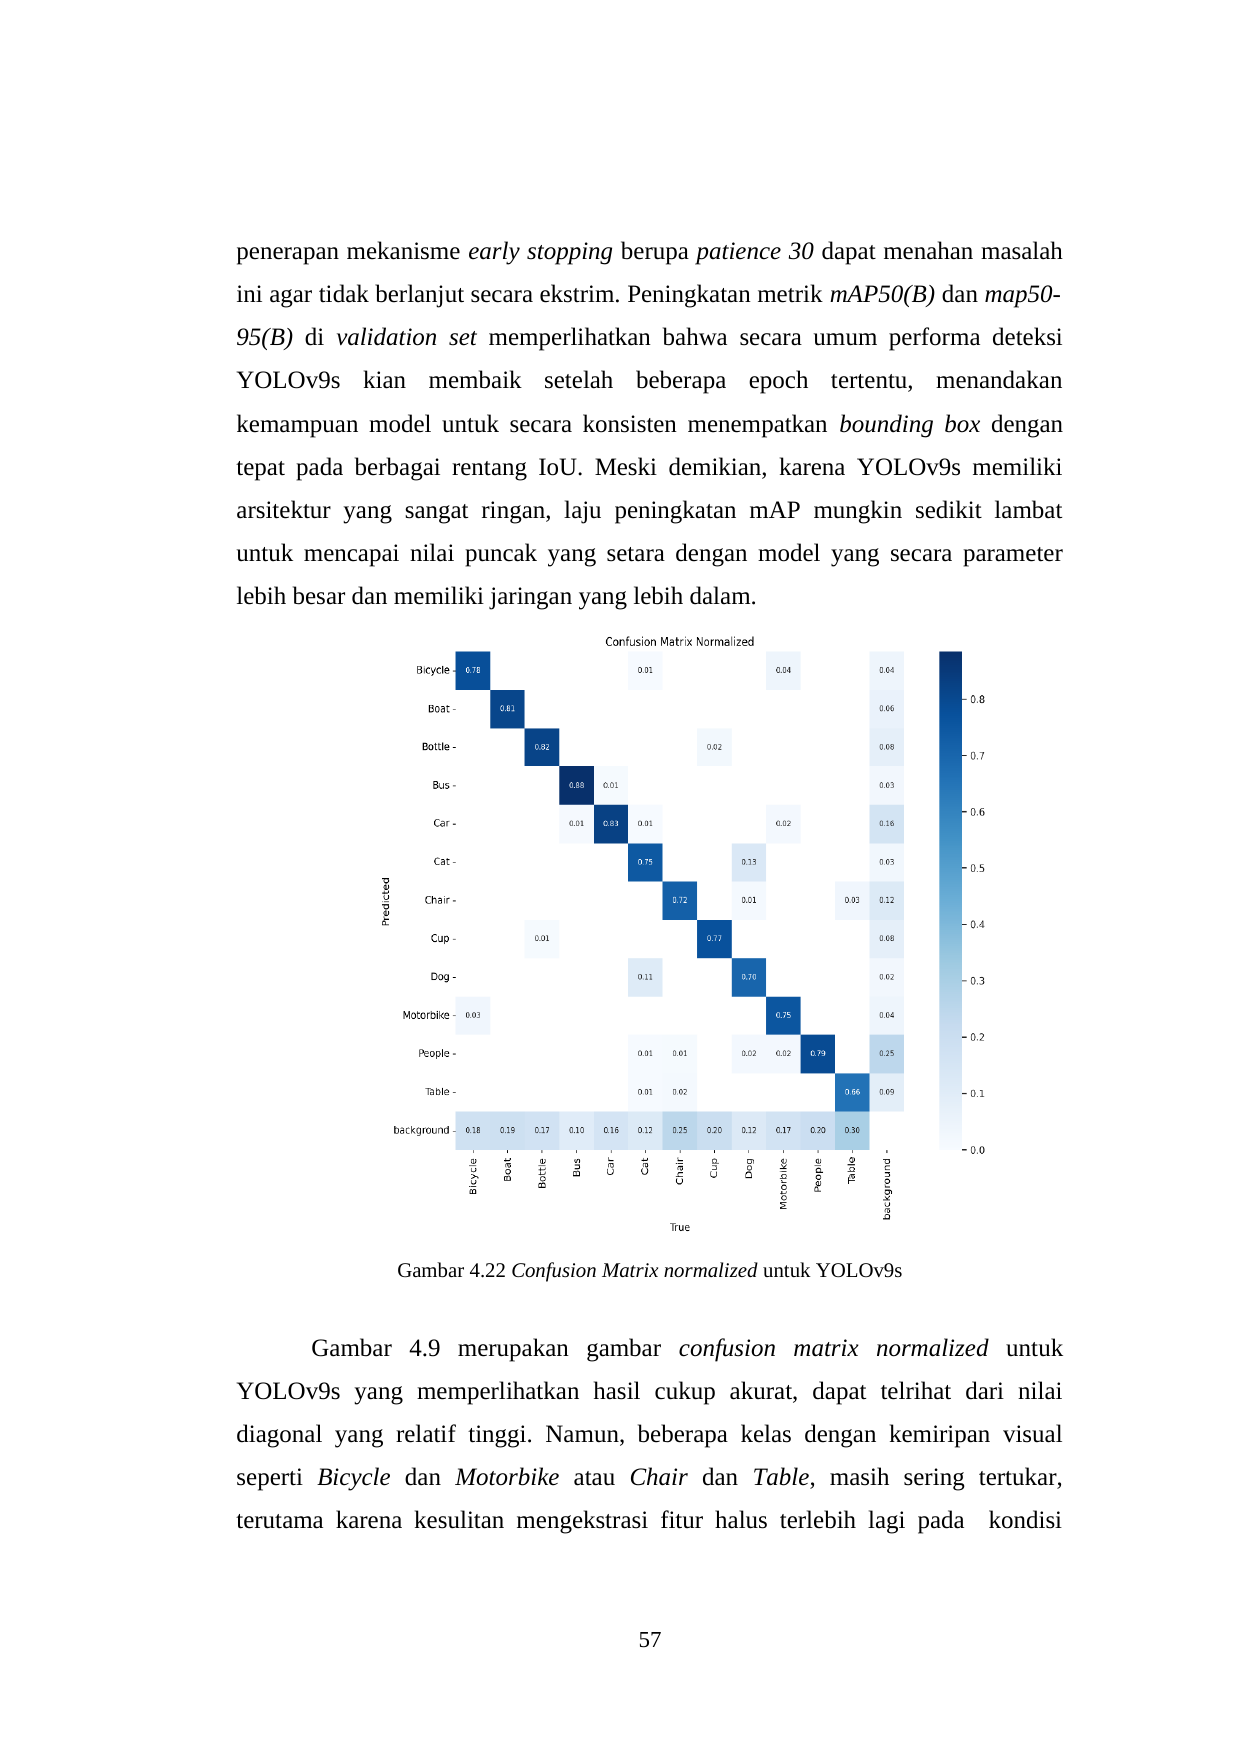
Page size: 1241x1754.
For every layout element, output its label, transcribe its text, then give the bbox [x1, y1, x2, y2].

text Gambar . Confusion Matrix normalized untuk YOLOv9s [236, 1258, 1063, 1282]
picture [311, 624, 1055, 1245]
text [236, 236, 1063, 610]
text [236, 1333, 1063, 1534]
